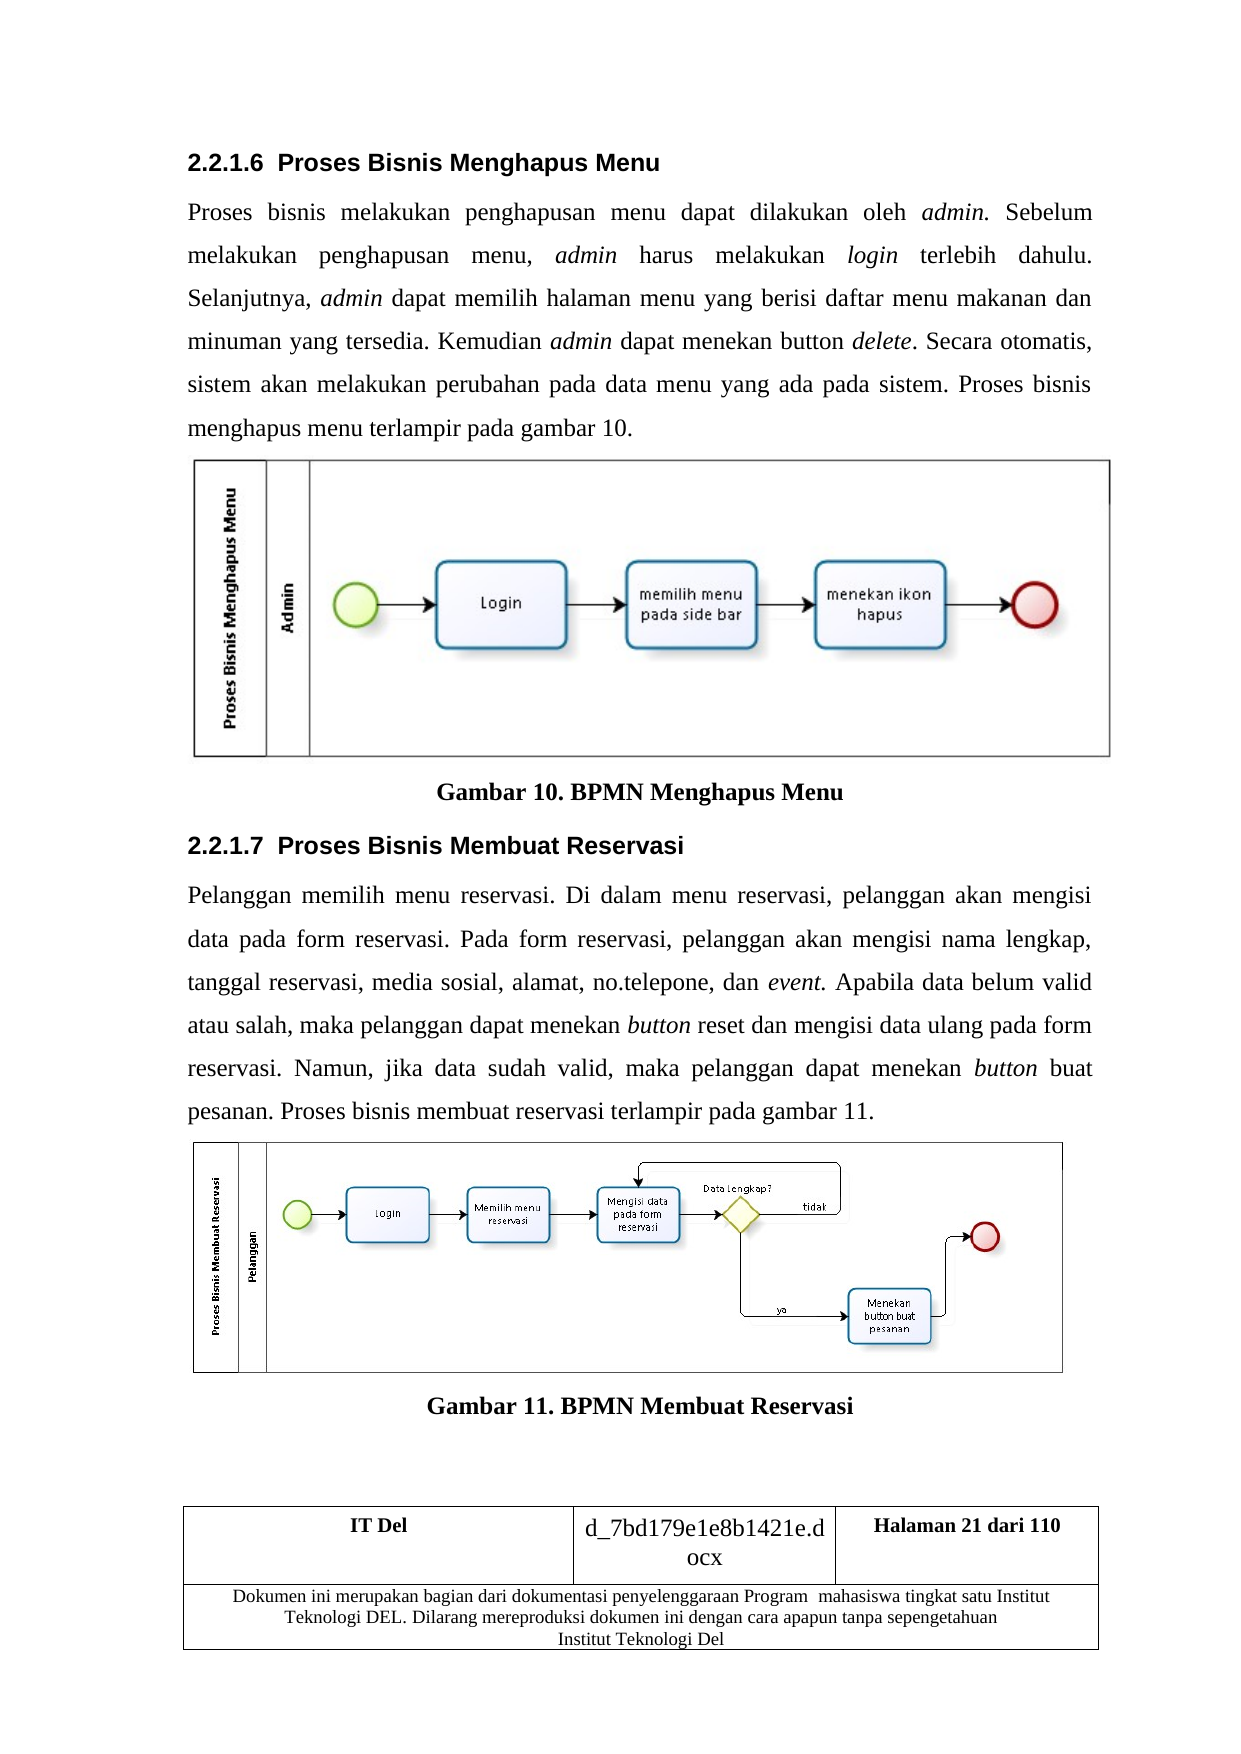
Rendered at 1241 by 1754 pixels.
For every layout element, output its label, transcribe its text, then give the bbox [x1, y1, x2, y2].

text Pelanggan memilih menu reservasi. Di dalam menu reservasi, pelanggan akan mengisi data pada form reservasi. Pada form reservasi, pelanggan akan mengisi nama lengkap, tanggal reservasi, media sosial, alamat, no.telepone, dan event. Apabila data belum valid atau salah, maka pelanggan dapat menekan button reset dan mengisi data ulang pada form reservasi. Namun, jika data sudah valid, maka pelanggan dapat menekan button buat pesanan. Proses bisnis membuat reservasi terlampir pada gambar 11. [187, 881, 1092, 1125]
text Proses bisnis melakukan penghapusan menu dapat dilakukan oleh admin. Sebelum melakukan penghapusan menu, admin harus melakukan login terlebih dahulu. Selanjutnya, admin dapat memilih halaman menu yang berisi daftar menu makanan dan minuman yang tersedia. Kemudian admin dapat menekan button delete. Secara otomatis, sistem akan melakukan perubahan pada data menu yang ada pada sistem. Proses bisnis menghapus menu terlampir pada gambar 10. [187, 197, 1092, 441]
picture [187, 1139, 1072, 1377]
subtitle Proses Bisnis Menghapus Menu [187, 148, 1092, 176]
text Gambar 10. BPMN Menghapus Menu [187, 777, 1092, 806]
picture [187, 455, 1119, 764]
text Gambar 11. BPMN Membuat Reservasi [187, 1391, 1092, 1420]
subtitle Proses Bisnis Membuat Reservasi [187, 831, 1092, 860]
